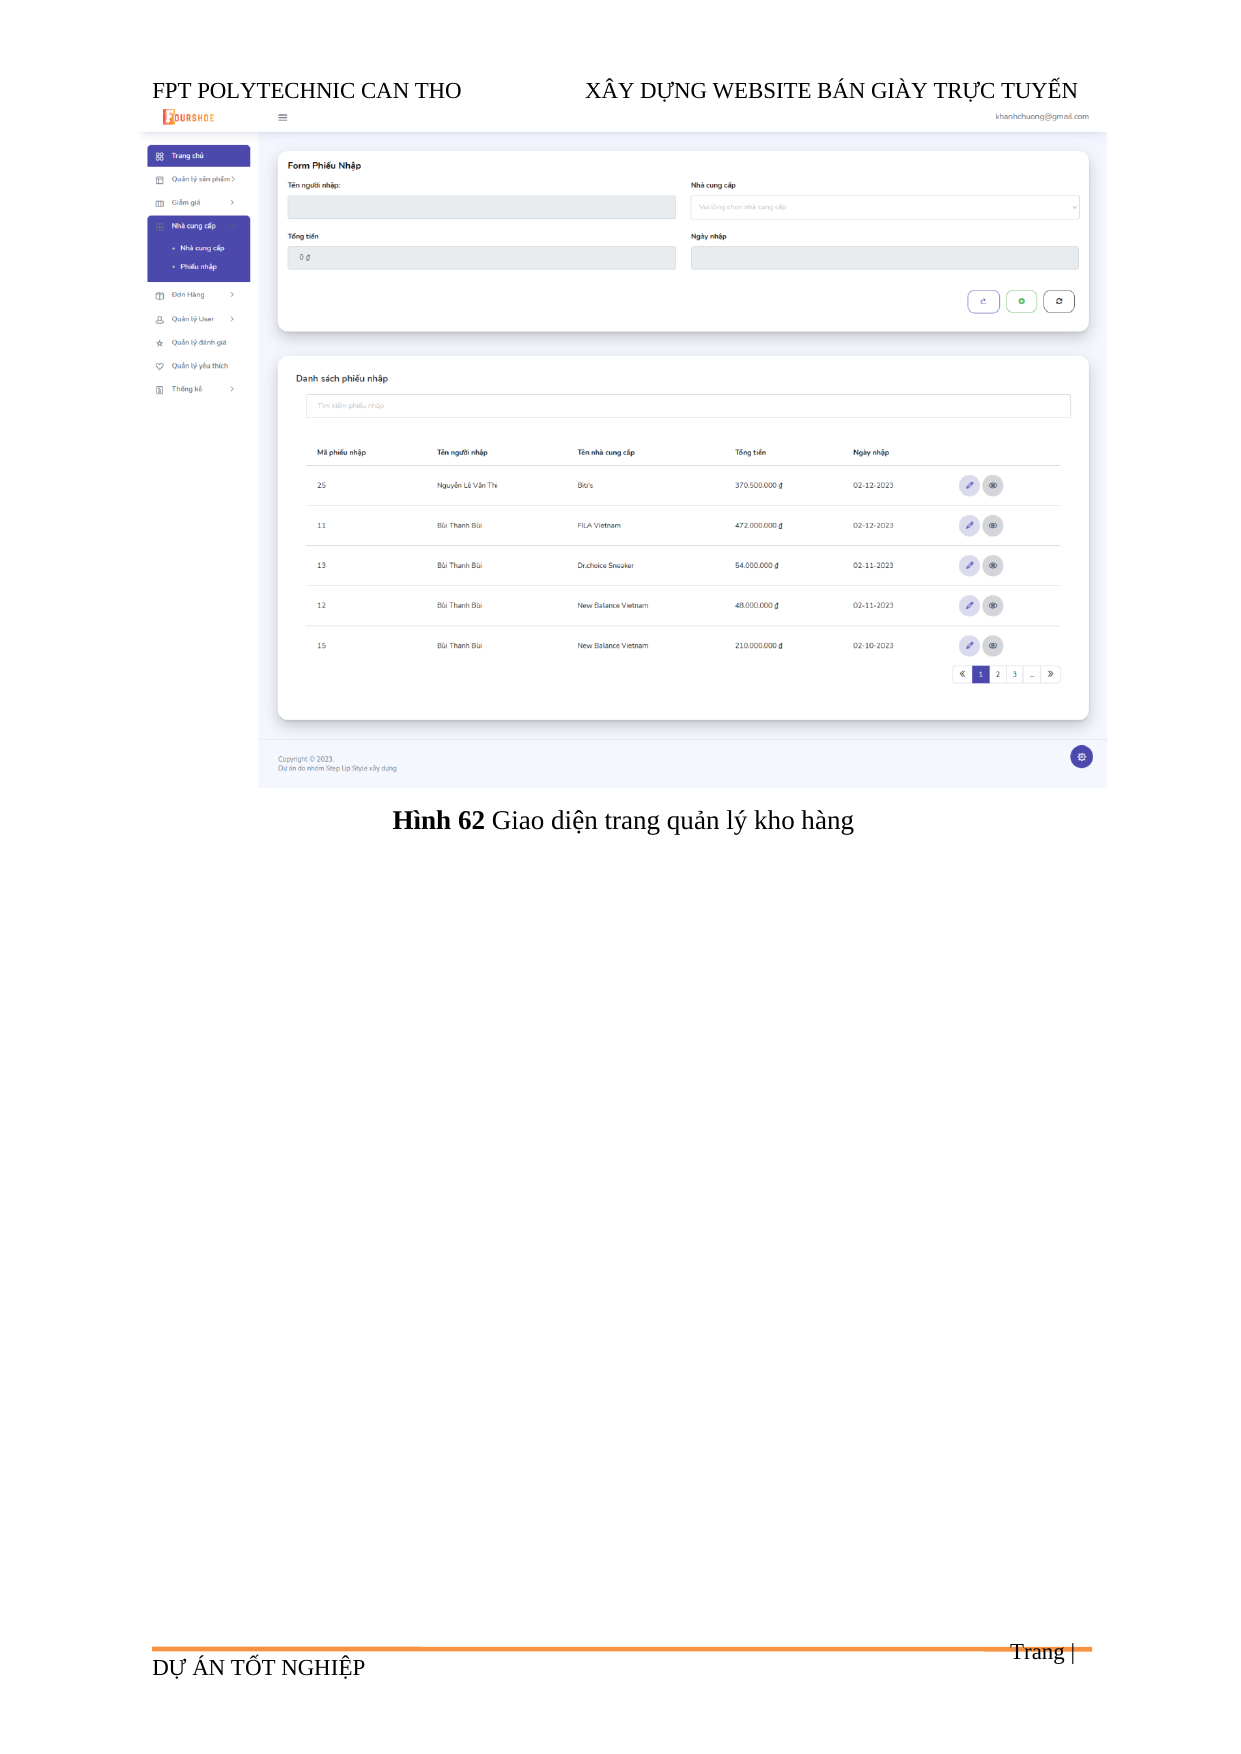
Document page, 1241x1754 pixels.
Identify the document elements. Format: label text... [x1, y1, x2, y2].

picture [139, 102, 1108, 788]
